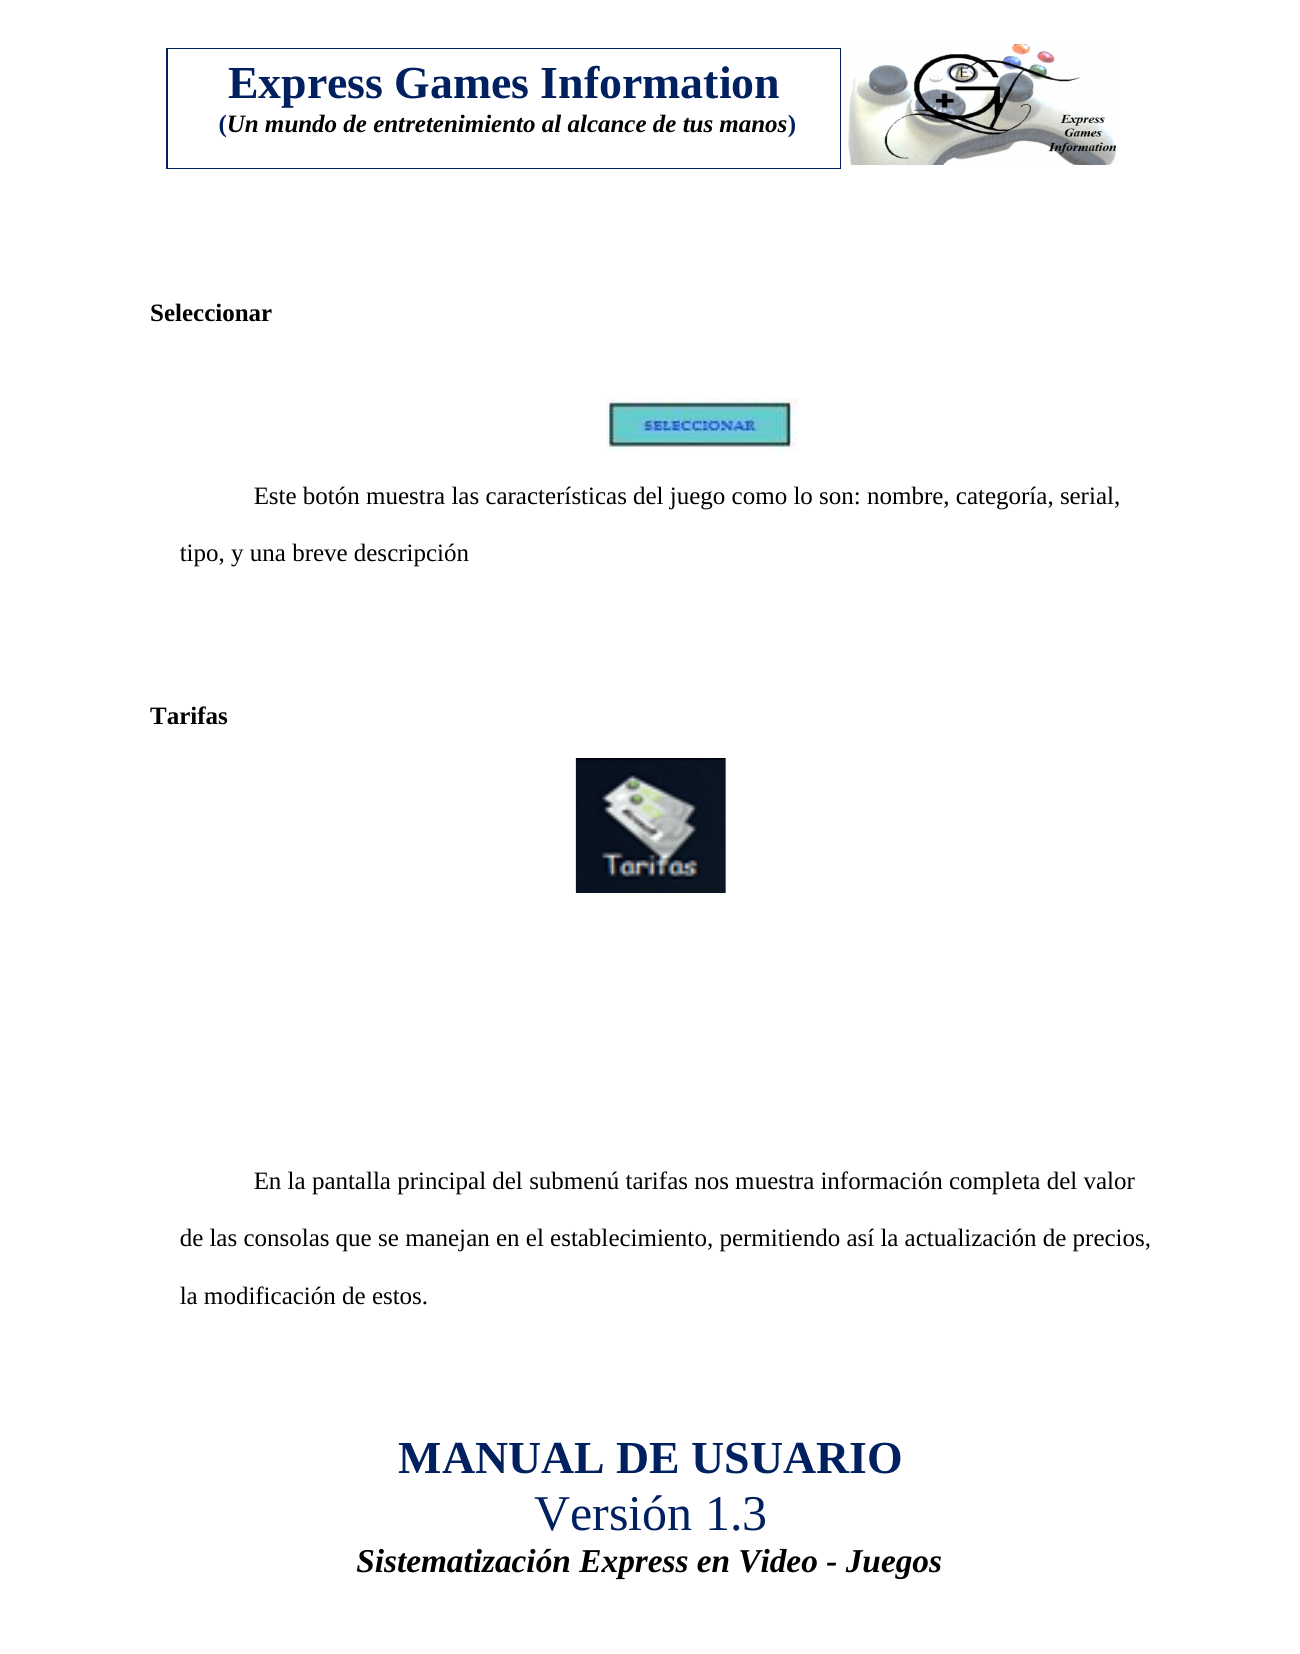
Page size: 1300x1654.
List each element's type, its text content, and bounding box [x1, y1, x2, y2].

text Este botón muestra las características del juego como lo son: nombre, categoría, serial, tipo, y una breve descripción [179, 481, 1151, 567]
picture [844, 44, 1119, 165]
picture [606, 398, 799, 453]
subtitle Seleccionar [150, 298, 1151, 327]
subtitle Tarifas [150, 701, 1151, 729]
text En la pantalla principal del submenú tarifas nos muestra información completa del valor de las consolas que se manejan en el establecimiento, permitiendo así la actualización de precios, la modificación de estos. [179, 1166, 1151, 1309]
picture [575, 758, 726, 893]
